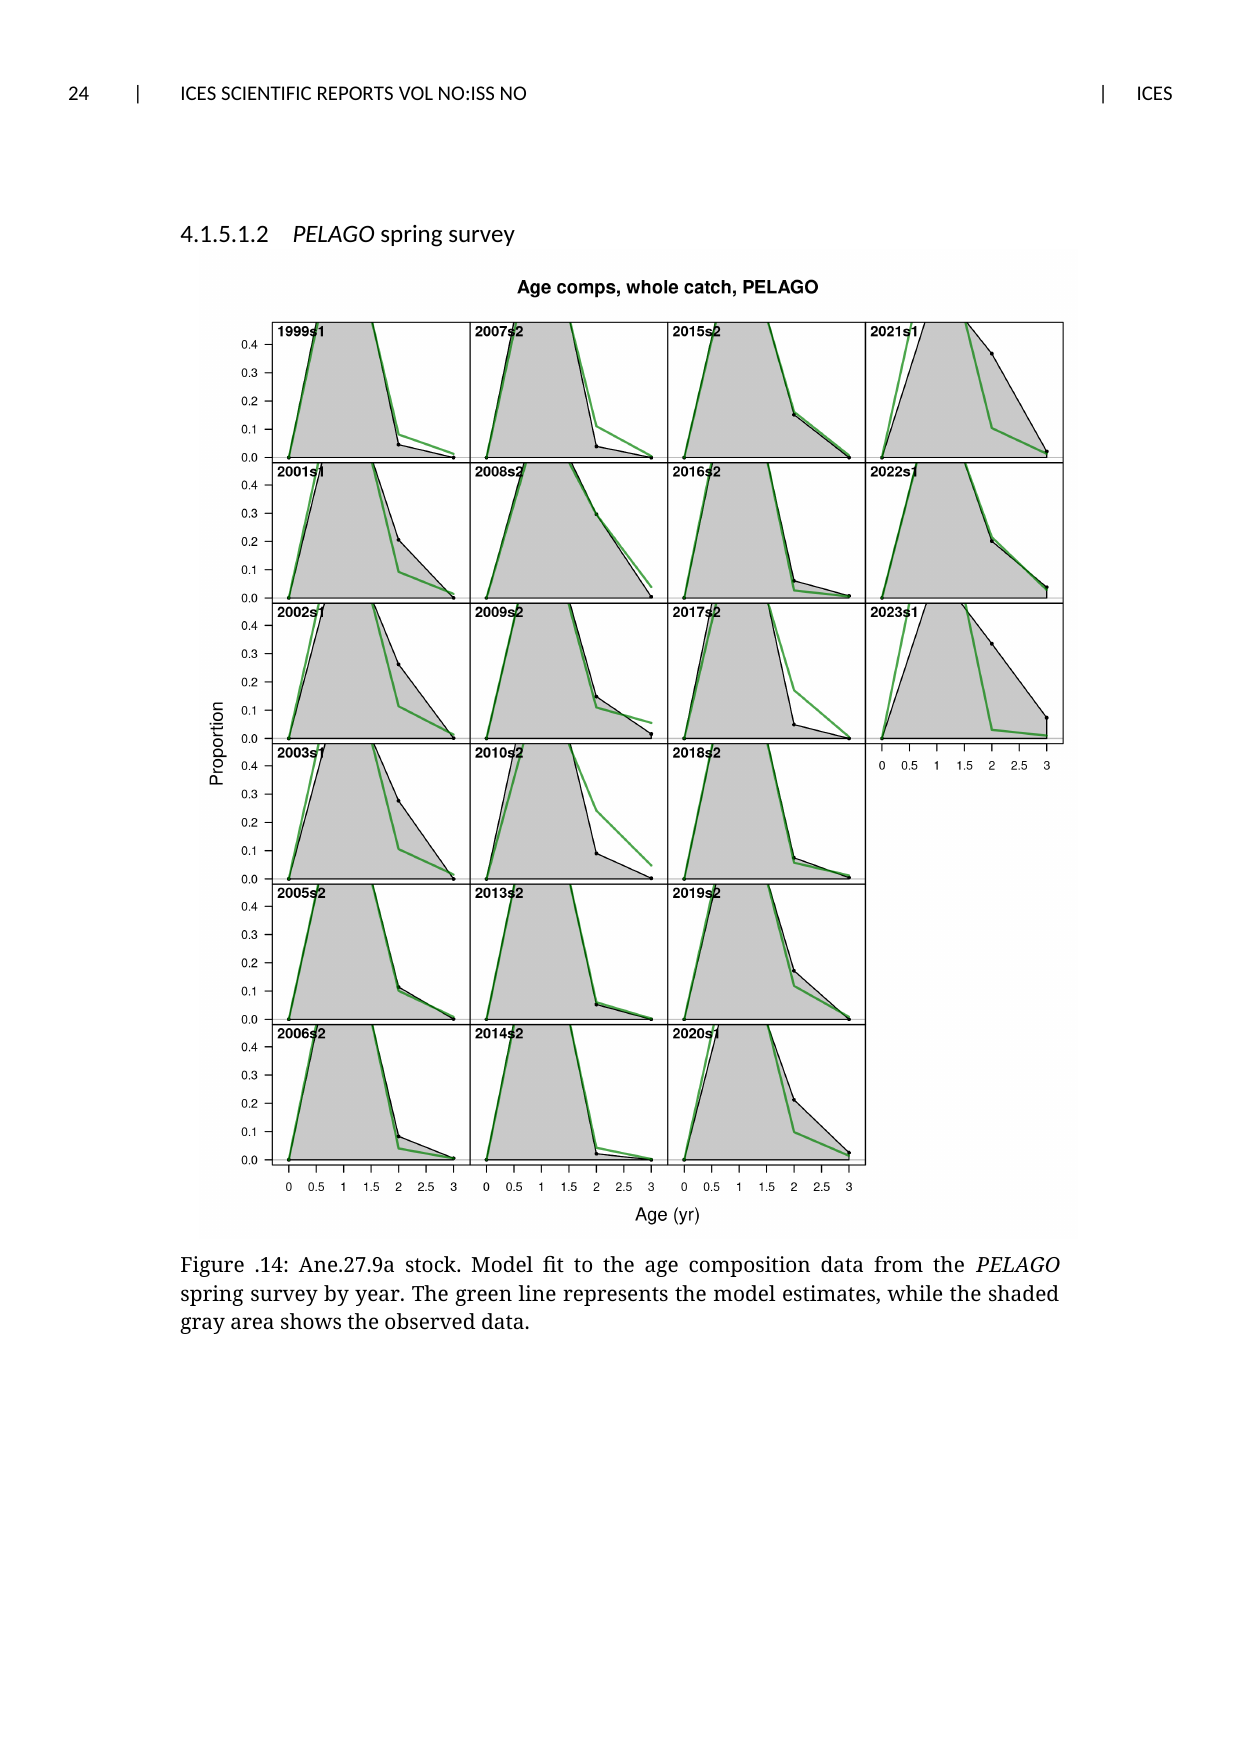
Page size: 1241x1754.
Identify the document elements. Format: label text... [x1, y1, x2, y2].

subtitle PELAGO spring survey [180, 218, 1060, 249]
text Figure .: Ane.27.9a stock. Model fit to the age composition data from the PELAGO spring survey by year. The green line represents the model estimates, while the shaded gray area shows the observed data. [180, 1251, 1060, 1336]
picture [198, 249, 1079, 1239]
